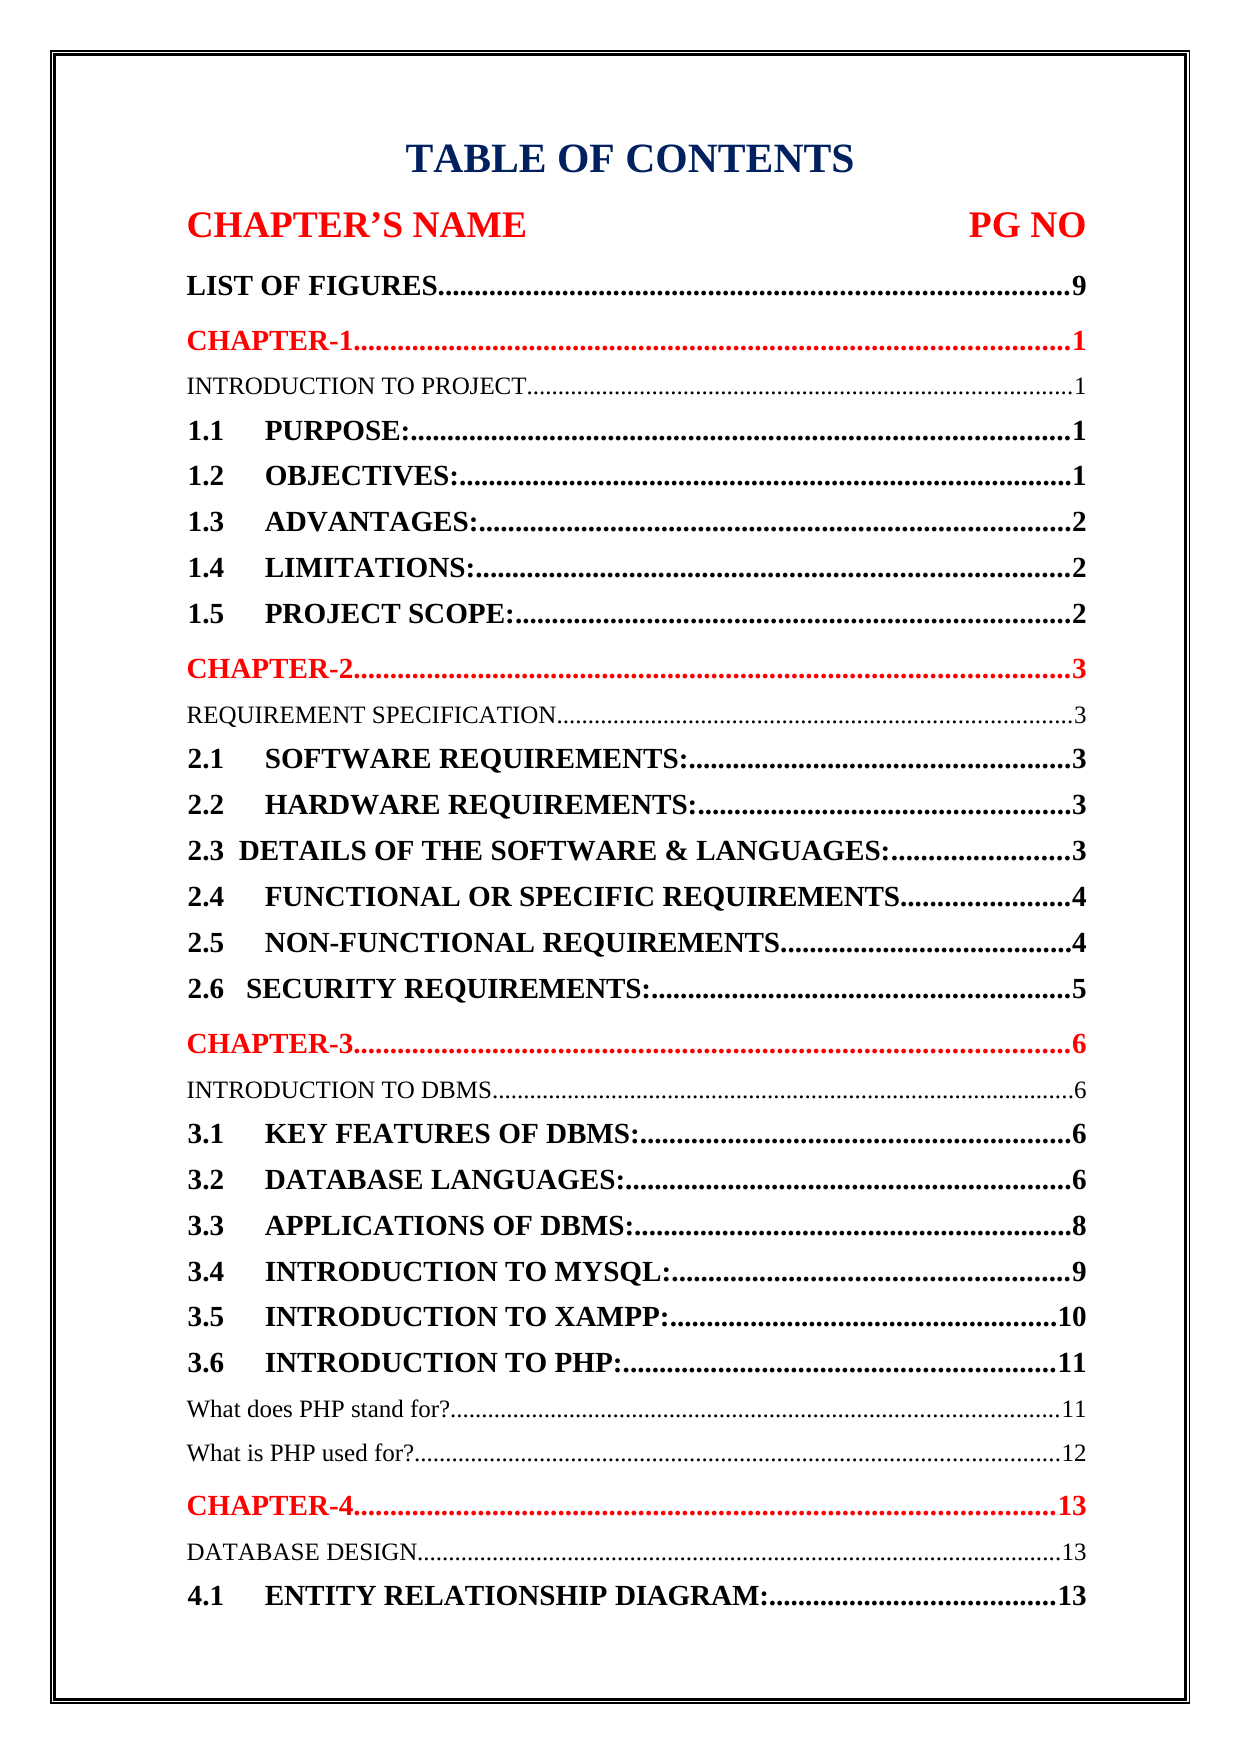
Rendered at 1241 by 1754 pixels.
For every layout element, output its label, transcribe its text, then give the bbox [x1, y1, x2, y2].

text TABLE OF CONTENTS [173, 133, 1087, 181]
